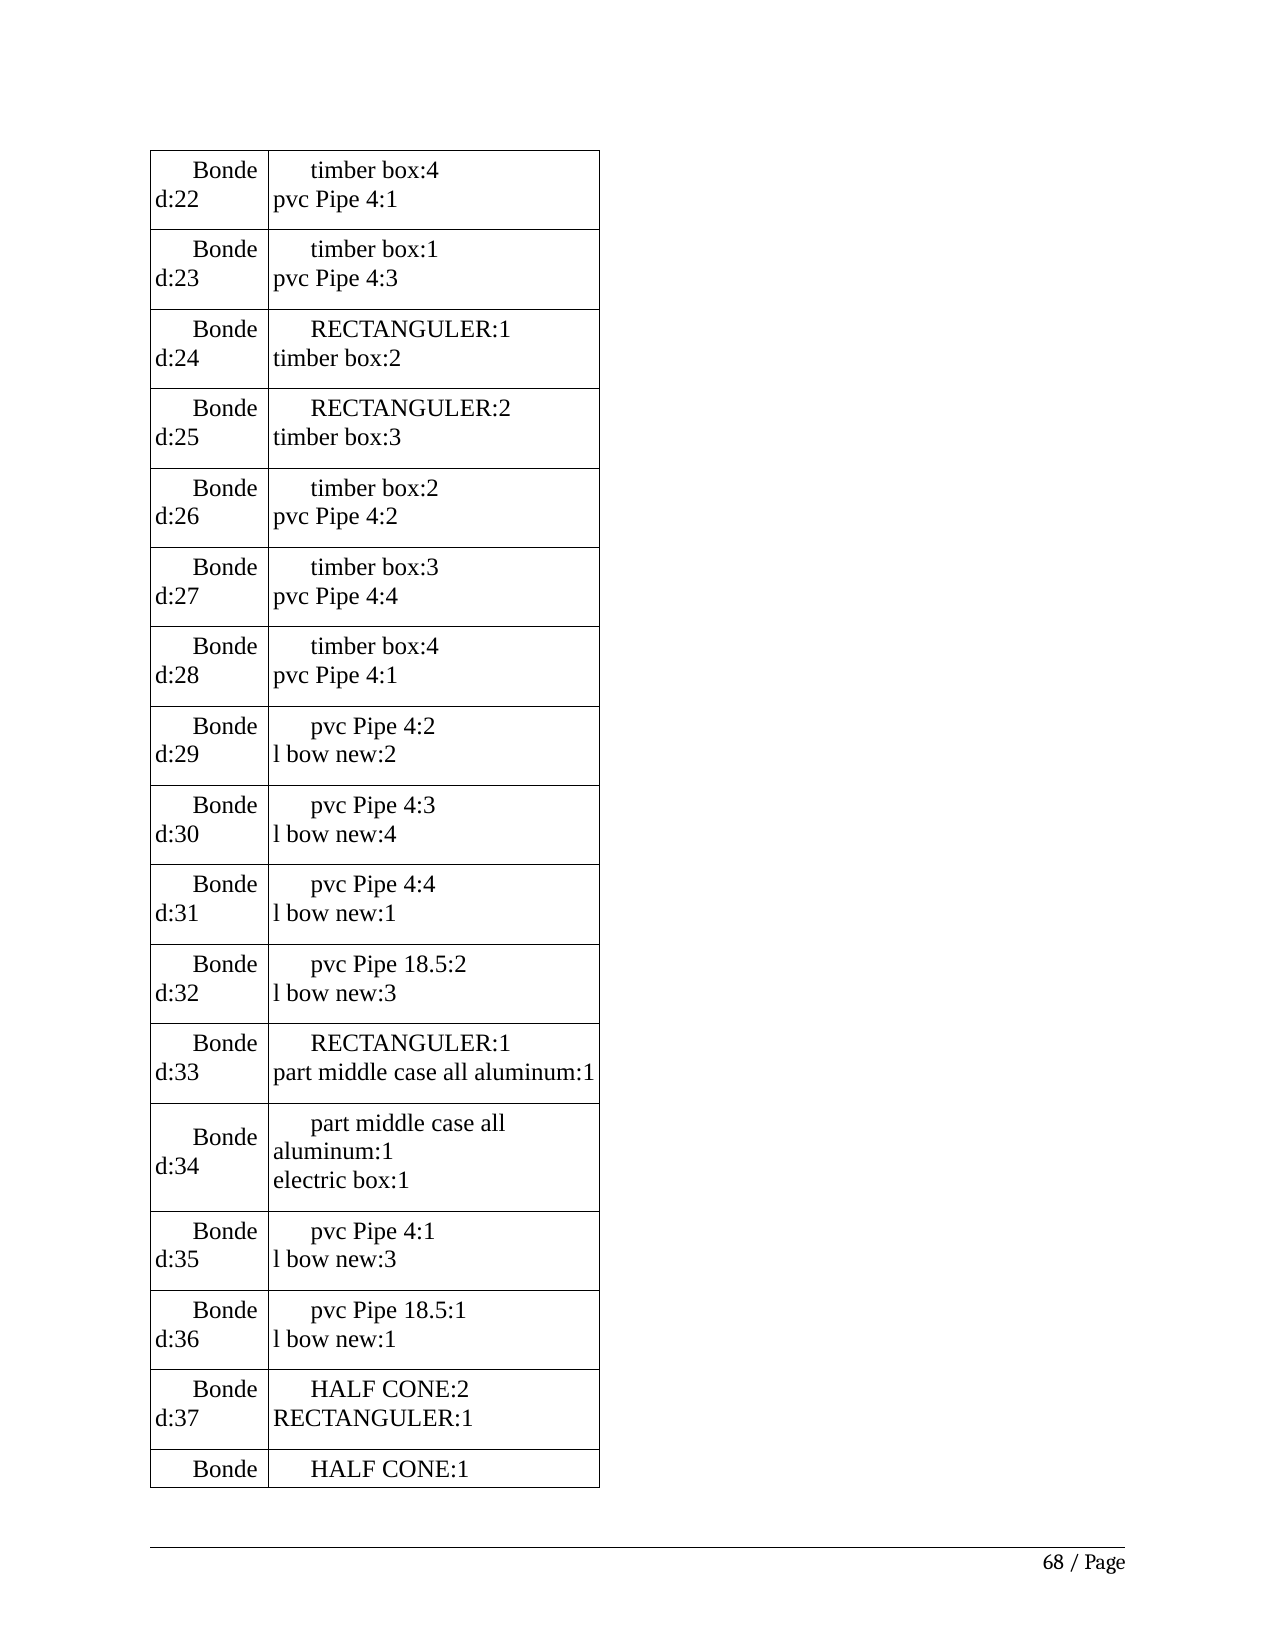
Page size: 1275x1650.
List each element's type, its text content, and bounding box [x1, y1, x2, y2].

table_cell timber box:3 pvc Pipe 4:4 [269, 548, 599, 626]
table_cell Bonded:25 [151, 389, 268, 467]
table_cell Bonded:35 [151, 1212, 268, 1290]
table_cell HALF CONE:2 RECTANGULER:1 [269, 1370, 599, 1449]
table_cell Bonded:31 [151, 865, 268, 944]
table_cell timber box:4 pvc Pipe 4:1 [269, 151, 599, 229]
table_cell pvc Pipe 4:4 l bow new:1 [269, 865, 599, 944]
table_cell Bonded:32 [151, 945, 268, 1023]
table_cell pvc Pipe 4:1 l bow new:3 [269, 1212, 599, 1290]
table_cell pvc Pipe 18.5:2 l bow new:3 [269, 945, 599, 1023]
table_cell Bonded:33 [151, 1024, 268, 1102]
table_cell Bonded:29 [151, 707, 268, 785]
table_cell Bonded:30 [151, 786, 268, 864]
table_cell RECTANGULER:1 part middle case all aluminum:1 [269, 1024, 599, 1102]
table_cell Bonded:22 [151, 151, 268, 229]
table_cell Bonded:26 [151, 469, 268, 547]
table_cell pvc Pipe 4:3 l bow new:4 [269, 786, 599, 864]
table_cell Bonded:37 [151, 1370, 268, 1449]
table_cell Bonded:36 [151, 1291, 268, 1369]
table_cell Bonded:34 [151, 1104, 268, 1211]
table_cell Bonded:23 [151, 230, 268, 309]
table_cell Bonded:24 [151, 310, 268, 388]
table_cell RECTANGULER:2 timber box:3 [269, 389, 599, 467]
table_cell timber box:4 pvc Pipe 4:1 [269, 627, 599, 706]
table_cell timber box:2 pvc Pipe 4:2 [269, 469, 599, 547]
table_cell RECTANGULER:1 timber box:2 [269, 310, 599, 388]
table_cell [269, 1450, 599, 1487]
table_cell Bonded:38 [151, 1450, 268, 1487]
table_cell Bonded:27 [151, 548, 268, 626]
table_cell pvc Pipe 18.5:1 l bow new:1 [269, 1291, 599, 1369]
table_cell Bonded:28 [151, 627, 268, 706]
table_cell pvc Pipe 4:2 l bow new:2 [269, 707, 599, 785]
table_cell part middle case all aluminum:1 electric box:1 [269, 1104, 599, 1211]
table_cell timber box:1 pvc Pipe 4:3 [269, 230, 599, 309]
